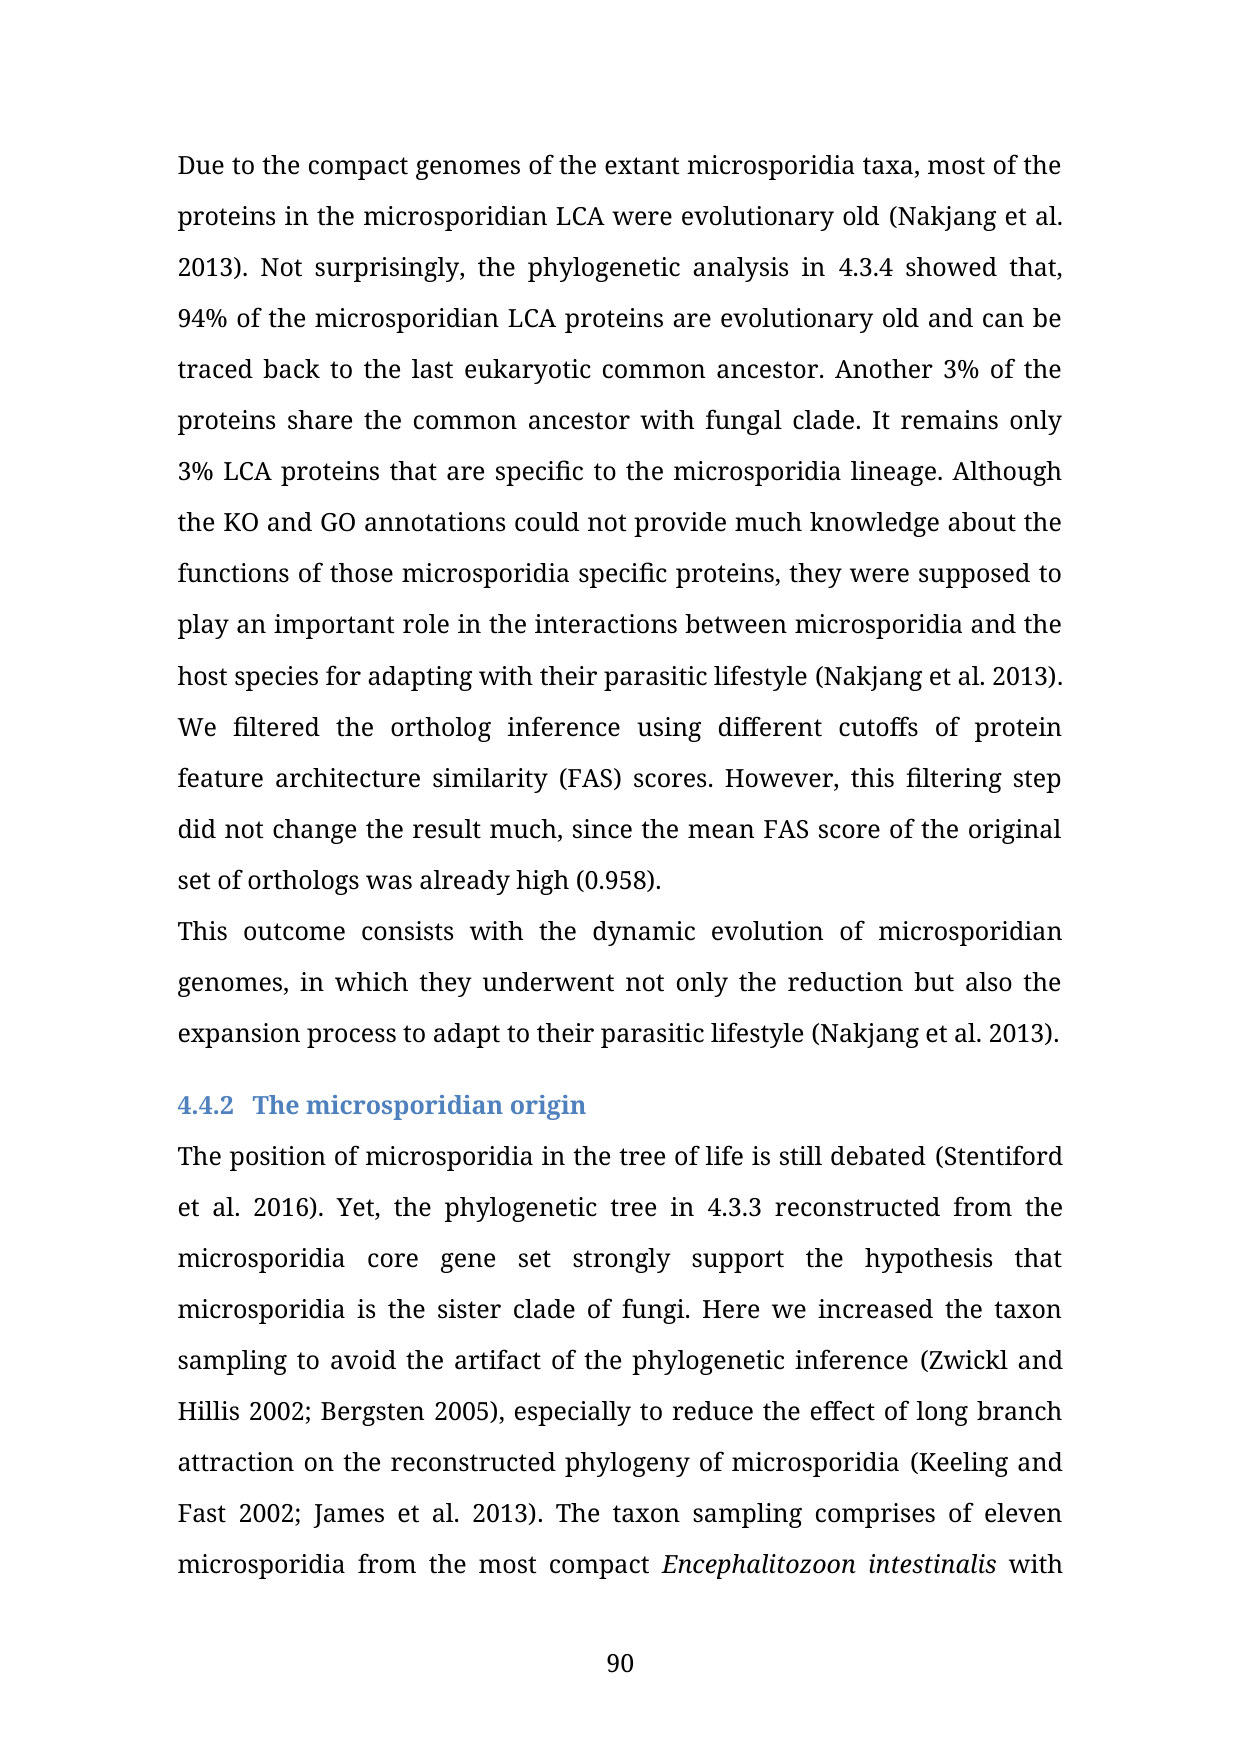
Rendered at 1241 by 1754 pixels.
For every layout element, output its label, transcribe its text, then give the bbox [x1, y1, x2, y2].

text This outcome consists with the dynamic evolution of microsporidian genomes, in which they underwent not only the reduction but also the expansion process to adapt to their parasitic lifestyle (Nakjang et al. 2013). [177, 913, 1063, 1049]
text Due to the compact genomes of the extant microsporidia taxa, most of the proteins in the microsporidian LCA were evolutionary old (Nakjang et al. 2013). Not surprisingly, the phylogenetic analysis in 4.3.4 showed that, 94% of the microsporidian LCA proteins are evolutionary old and can be traced back to the last eukaryotic common ancestor. Another 3% of the proteins share the common ancestor with fungal clade. It remains only 3% LCA proteins that are specific to the microsporidia lineage. Although the KO and GO annotations could not provide much knowledge about the functions of those microsporidia specific proteins, they were supposed to play an important role in the interactions between microsporidia and the host species for adapting with their parasitic lifestyle (Nakjang et al. 2013). We filtered the ortholog inference using different cutoffs of protein feature architecture similarity (FAS) scores. However, this filtering step did not change the result much, since the mean FAS score of the original set of orthologs was already high (0.958). [177, 148, 1063, 896]
subtitle The microsporidian origin [177, 1087, 1063, 1121]
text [177, 1138, 1063, 1581]
